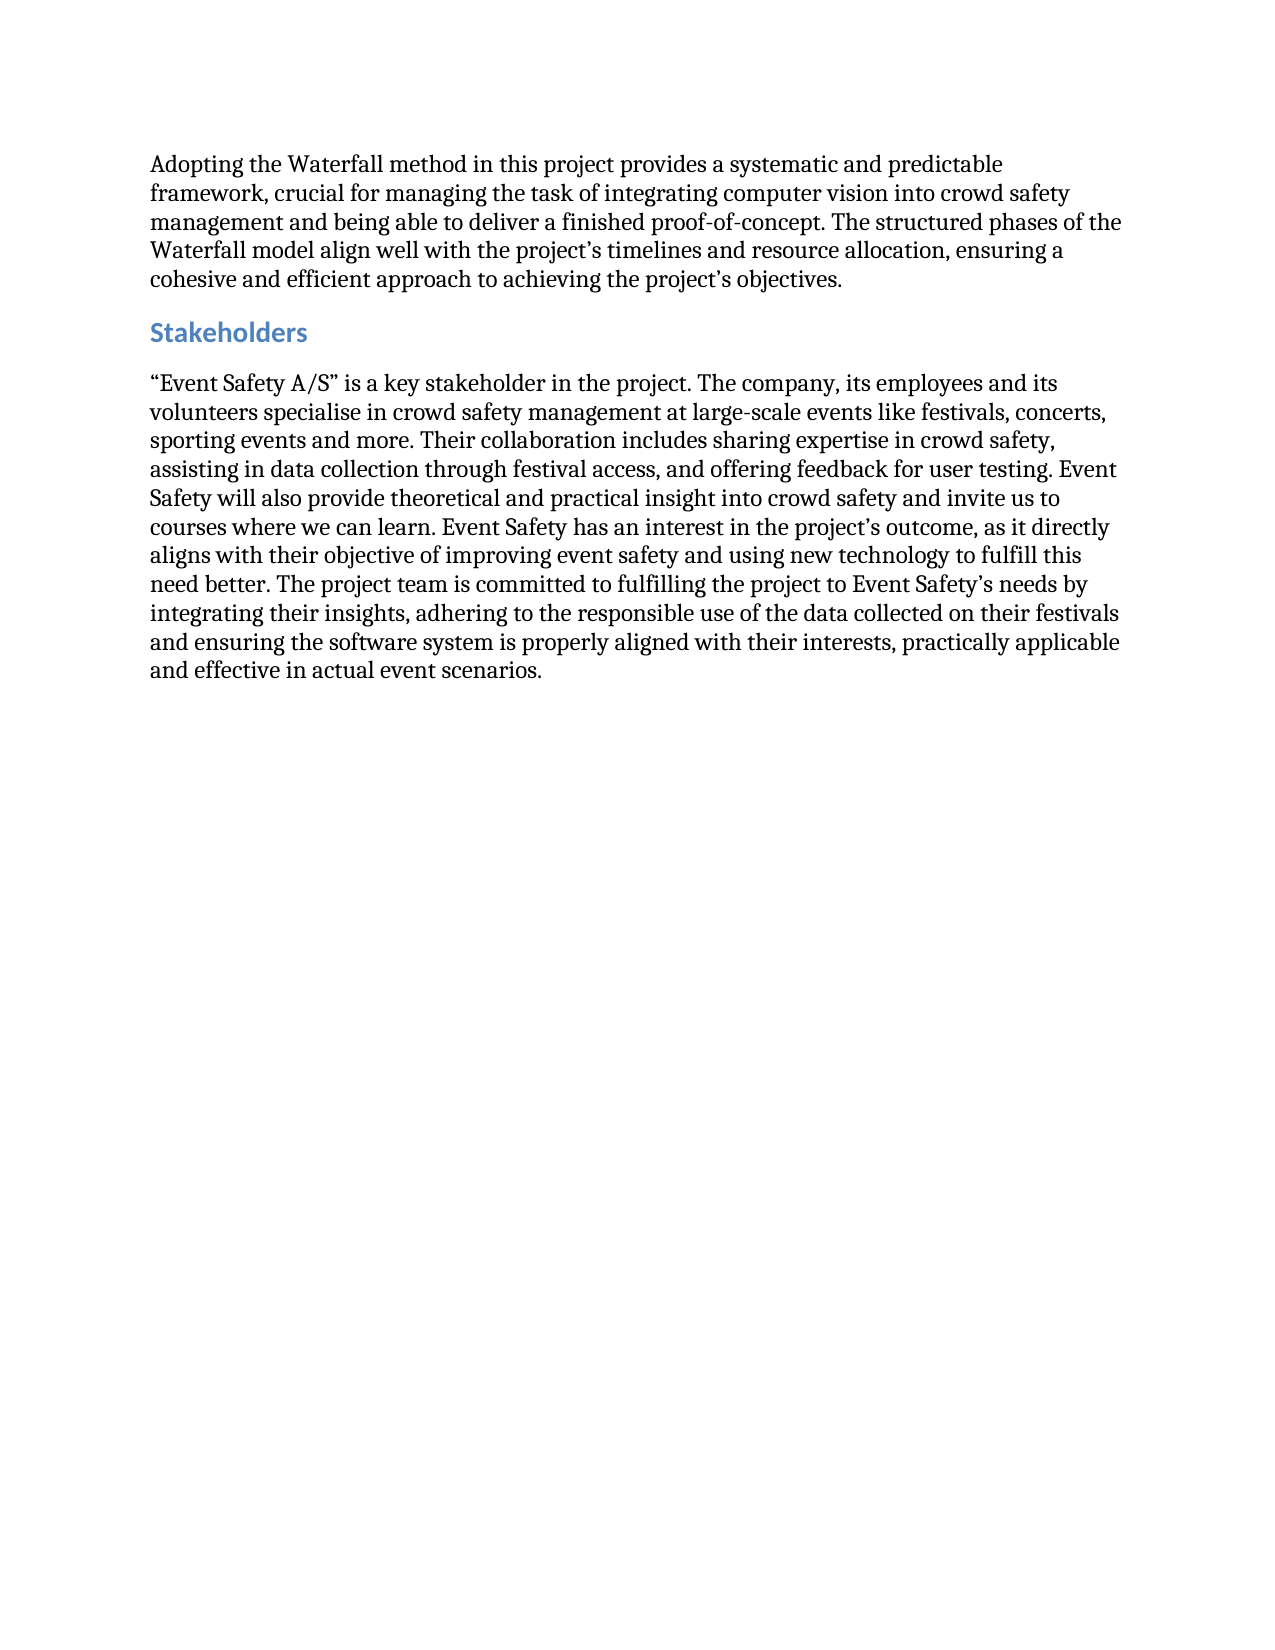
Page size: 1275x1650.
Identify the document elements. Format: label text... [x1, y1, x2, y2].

text Adopting the Waterfall method in this project provides a systematic and predictable framework, crucial for managing the task of integrating computer vision into crowd safety management and being able to deliver a finished proof-of-concept. The structured phases of the Waterfall model align well with the project’s timelines and resource allocation, ensuring a cohesive and efficient approach to achieving the project’s objectives. [150, 150, 1125, 294]
text “Event Safety A/S” is a key stakeholder in the project. The company, its employees and its volunteers specialise in crowd safety management at large-scale events like festivals, concerts, sporting events and more. Their collaboration includes sharing expertise in crowd safety, assisting in data collection through festival access, and offering feedback for user testing. Event Safety will also provide theoretical and practical insight into crowd safety and invite us to courses where we can learn. Event Safety has an interest in the project’s outcome, as it directly aligns with their objective of improving event safety and using new technology to fulfill this need better. The project team is committed to fulfilling the project to Event Safety’s needs by integrating their insights, adhering to the responsible use of the data collected on their festivals and ensuring the software system is properly aligned with their interests, practically applicable and effective in actual event scenarios. [150, 369, 1125, 685]
subtitle Stakeholders [150, 314, 1125, 350]
